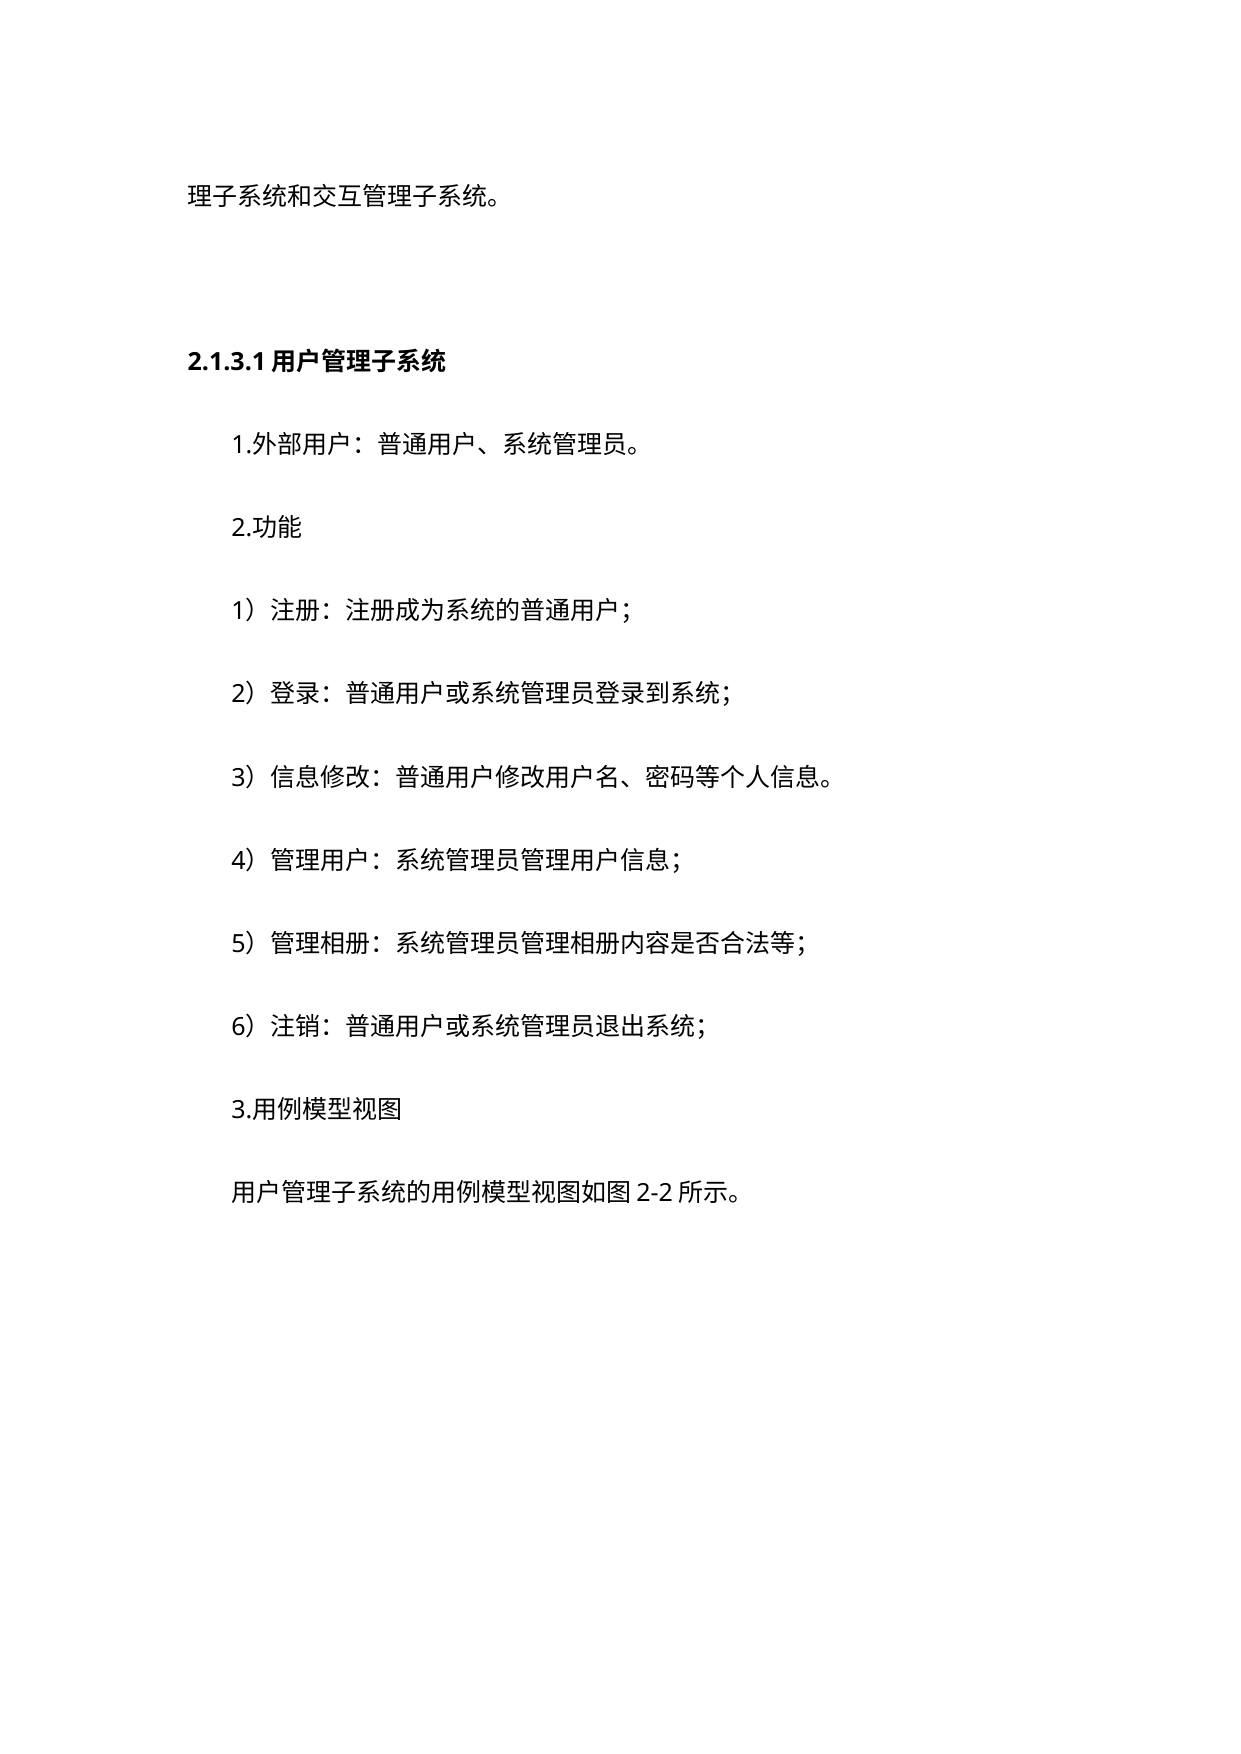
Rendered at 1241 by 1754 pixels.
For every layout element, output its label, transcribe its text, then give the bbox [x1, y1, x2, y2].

text 1.外部用户：普通用户、系统管理员。 [187, 410, 1053, 475]
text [187, 162, 1053, 227]
text 用户管理子系统的用例模型视图如图2-2所示。 [187, 1158, 1053, 1223]
text 6）注销：普通用户或系统管理员退出系统； [187, 992, 1053, 1057]
text 2.功能 [187, 493, 1053, 558]
text 4）管理用户：系统管理员管理用户信息； [187, 826, 1053, 891]
text 2.1.3.1用户管理子系统 [187, 327, 1053, 392]
text 2）登录：普通用户或系统管理员登录到系统； [187, 659, 1053, 724]
text 1）注册：注册成为系统的普通用户； [187, 576, 1053, 641]
text 3）信息修改：普通用户修改用户名、密码等个人信息。 [187, 743, 1053, 808]
text 3.用例模型视图 [187, 1075, 1053, 1140]
text 5）管理相册：系统管理员管理相册内容是否合法等； [187, 909, 1053, 974]
